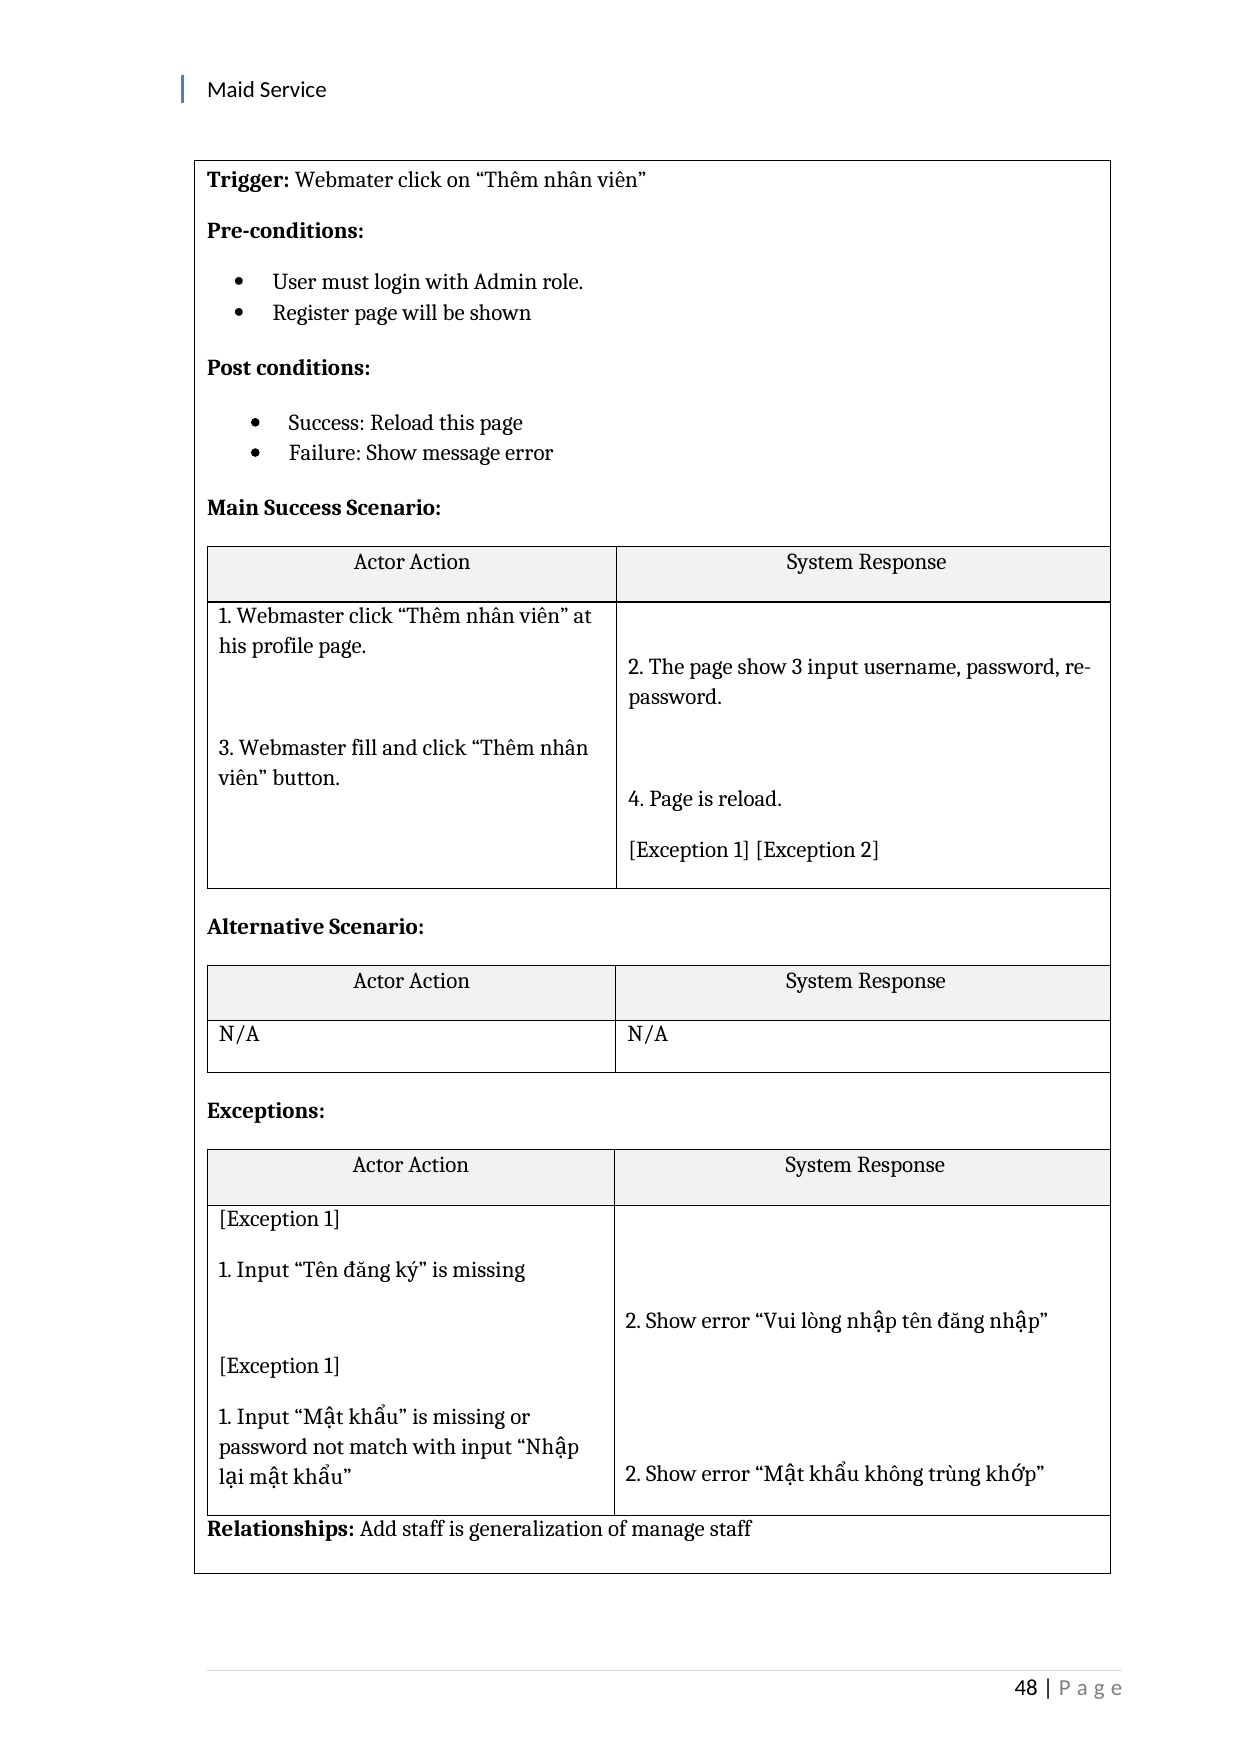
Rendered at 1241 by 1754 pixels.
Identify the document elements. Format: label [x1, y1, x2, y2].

table_cell [195, 161, 1110, 1573]
